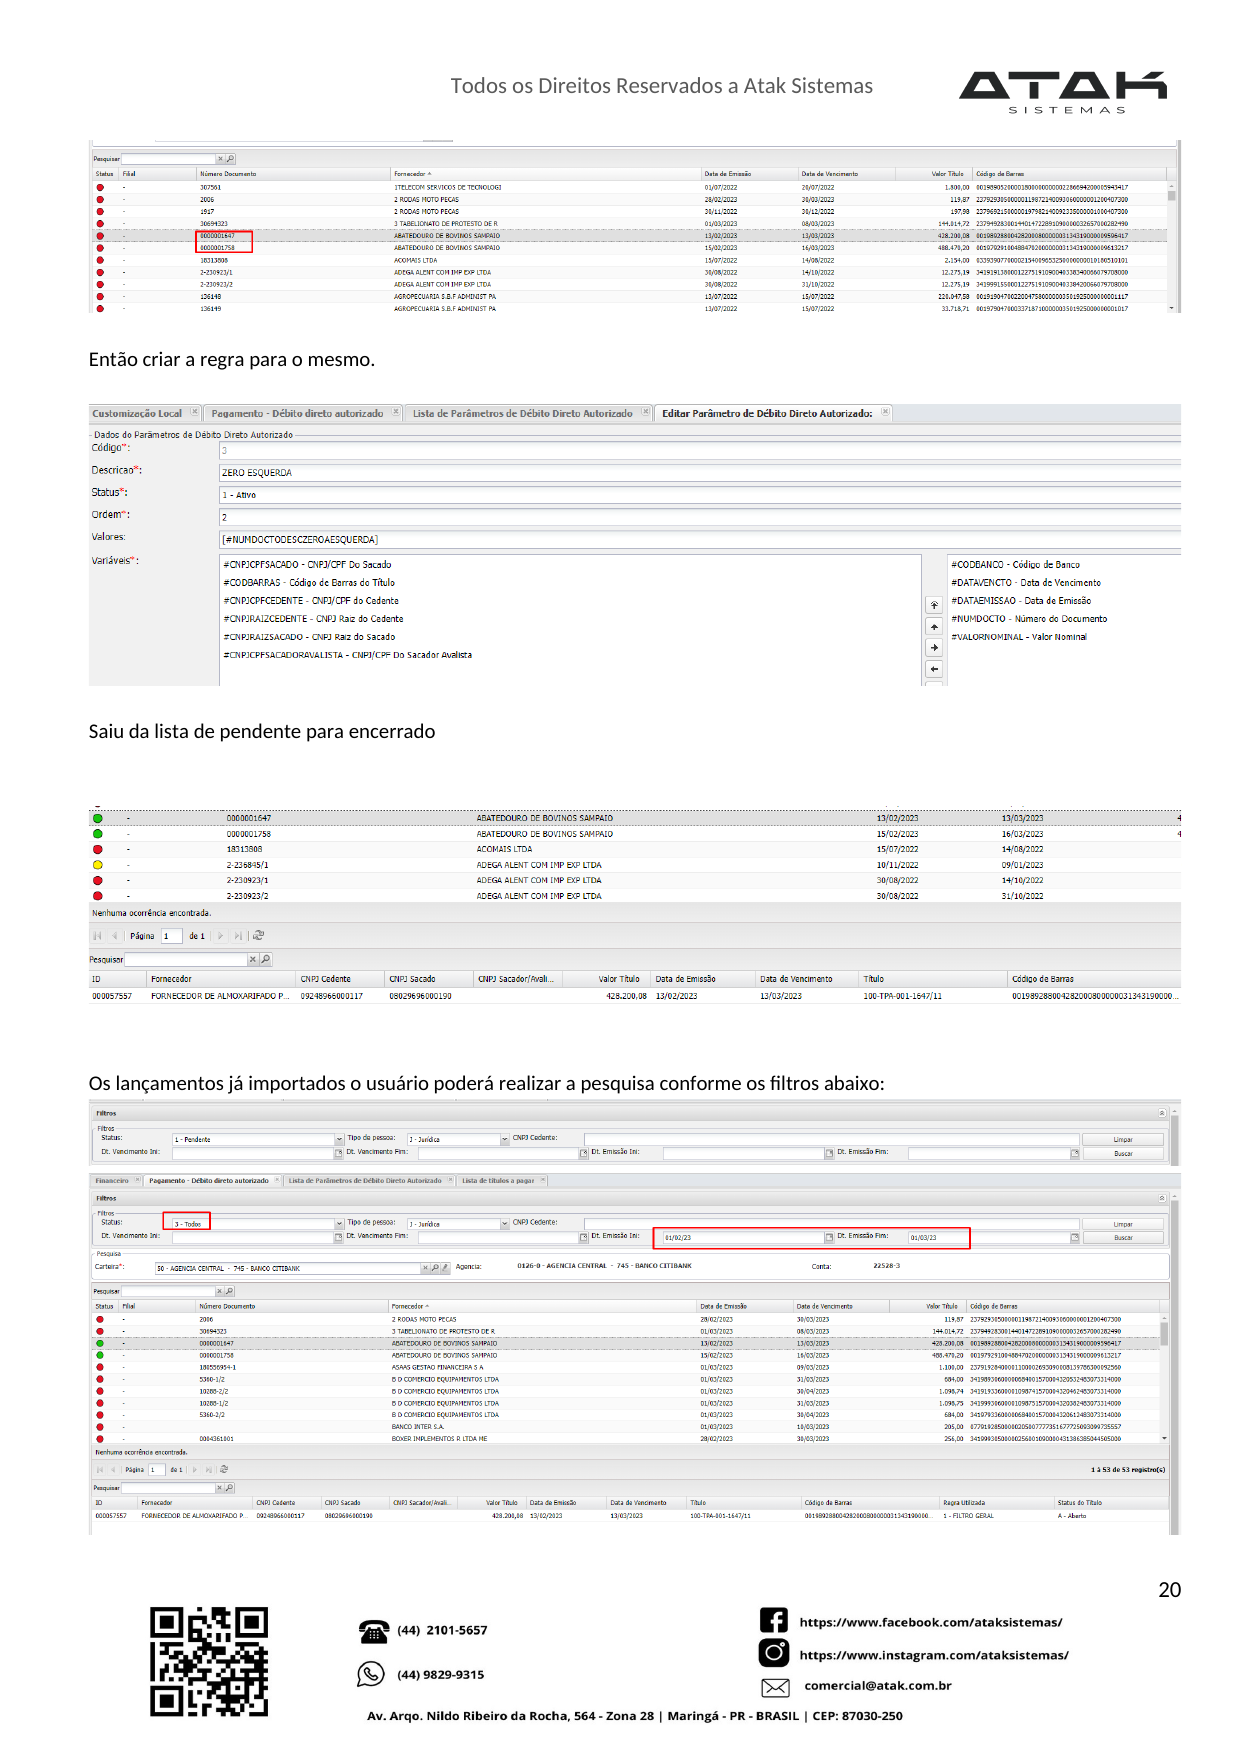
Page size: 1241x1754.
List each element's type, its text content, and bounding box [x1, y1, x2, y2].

picture [88, 806, 1182, 1008]
picture [88, 404, 1182, 686]
picture [951, 63, 1180, 121]
picture [88, 1169, 1182, 1535]
picture [88, 1603, 1182, 1725]
text Os lançamentos já importados o usuário poderá realizar a pesquisa conforme os filtros abaixo: [89, 1070, 1181, 1096]
text Saiu da lista de pendente para encerrado [89, 719, 1181, 744]
picture [88, 1099, 1182, 1166]
picture [88, 140, 1182, 313]
text Então criar a regra para o mesmo. [89, 346, 1181, 371]
